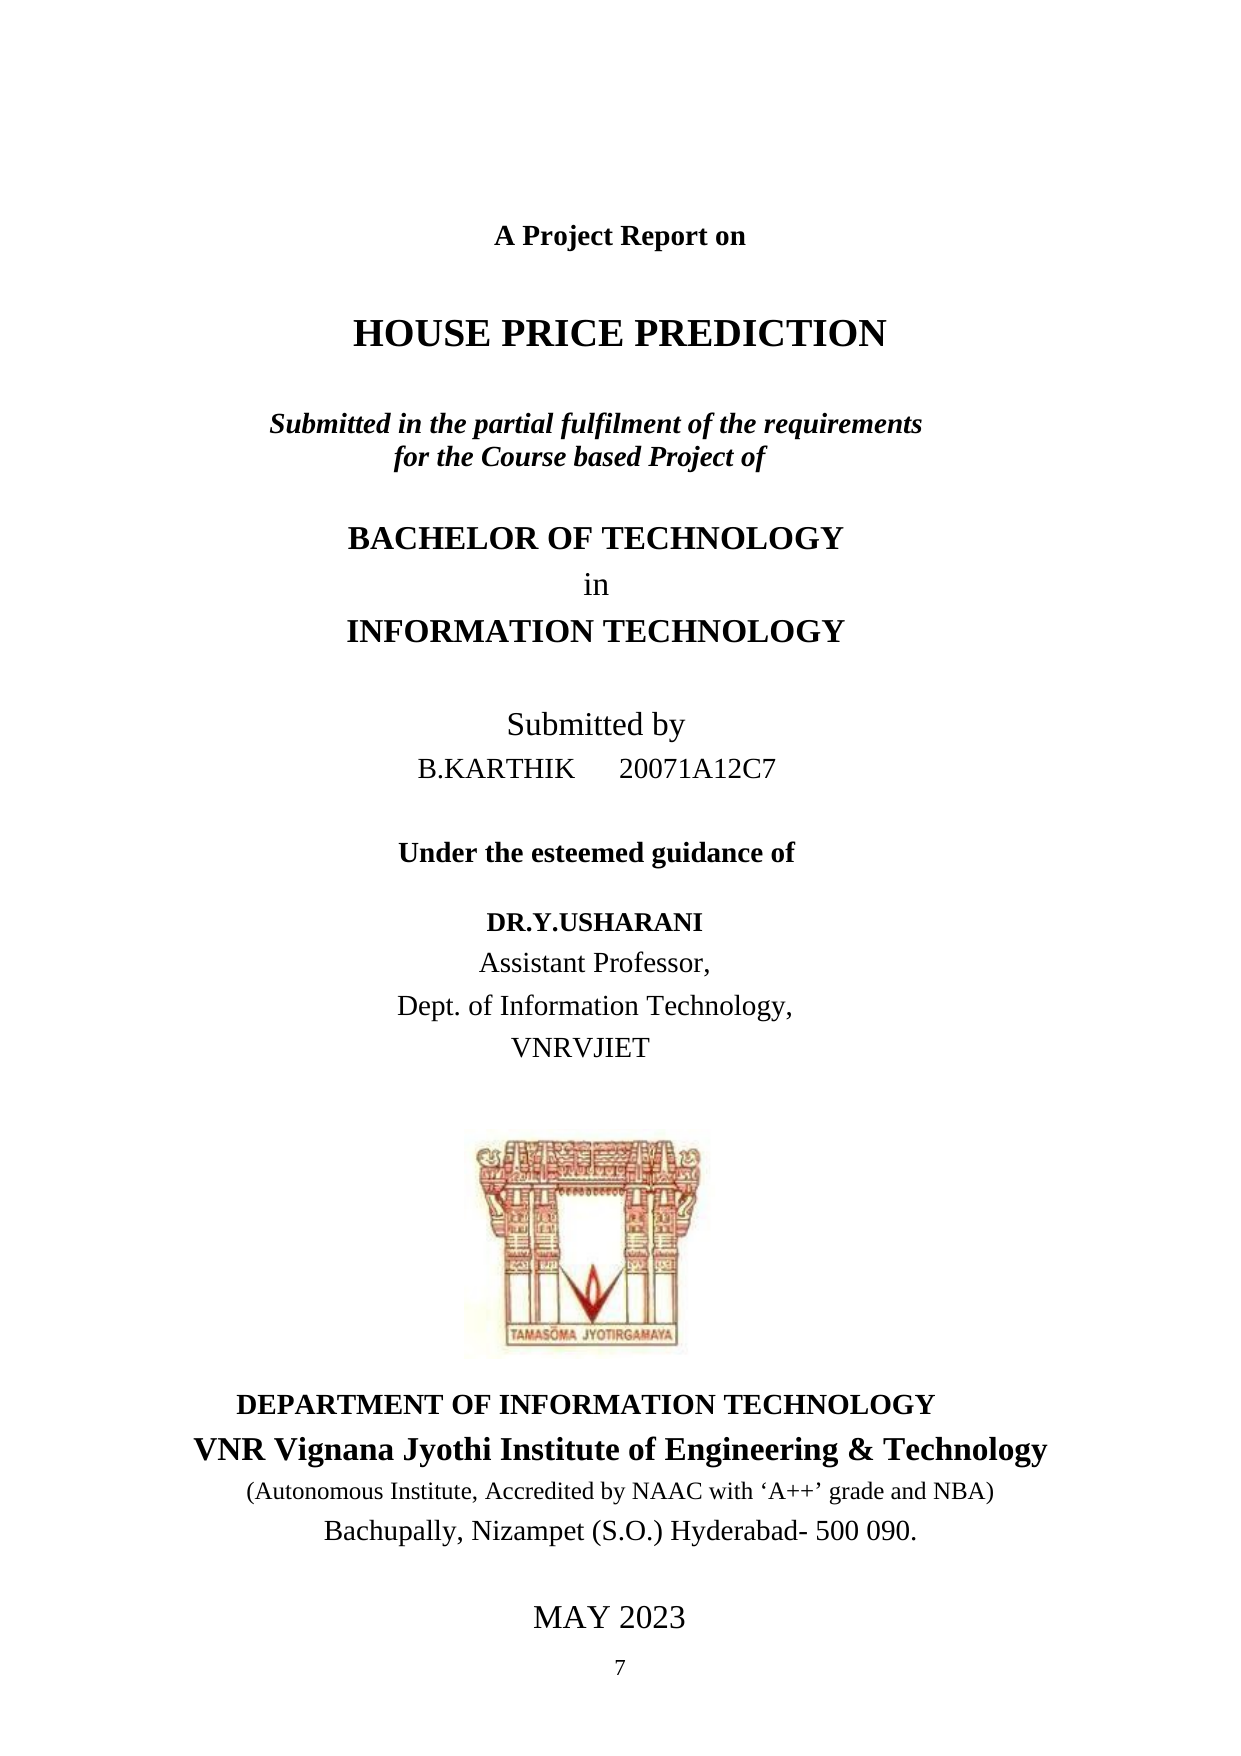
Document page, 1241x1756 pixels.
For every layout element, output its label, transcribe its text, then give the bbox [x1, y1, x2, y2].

text Submitted in the partial fulfilment of the requirements for the Course based Project of [269, 406, 926, 473]
text Submitted by [191, 704, 1000, 743]
text DEPARTMENT OF INFORMATION TECHNOLOGY [236, 1387, 1161, 1421]
subtitle INFORMATION TECHNOLOGY [191, 611, 1000, 649]
picture [464, 1129, 716, 1359]
text BACHELOR OF TECHNOLOGY [191, 518, 1001, 557]
text DR.Y.USHARANI [191, 906, 998, 937]
text Assistant Professor, [478, 946, 1161, 979]
text B.KARTHIK 20071A12C7 [102, 752, 1091, 785]
text Bachupally, Nizampet (S.O.) Hyderabad- 500 090. [191, 1513, 1049, 1547]
text Dept. of Information Technology, VNRVJIET [397, 988, 796, 1063]
subtitle VNR Vignana Jyothi Institute of Engineering & Technology [130, 1430, 1111, 1468]
subtitle HOUSE PRICE PREDICTION [171, 309, 1069, 354]
text in [191, 564, 1001, 603]
text MAY 2023 [191, 1598, 1049, 1636]
text (Autonomous Institute, Accredited by NAAC with ‘A++’ grade and NBA) [246, 1476, 1161, 1505]
text A Project Report on [494, 218, 1161, 251]
text Under the esteemed guidance of [191, 835, 1001, 869]
